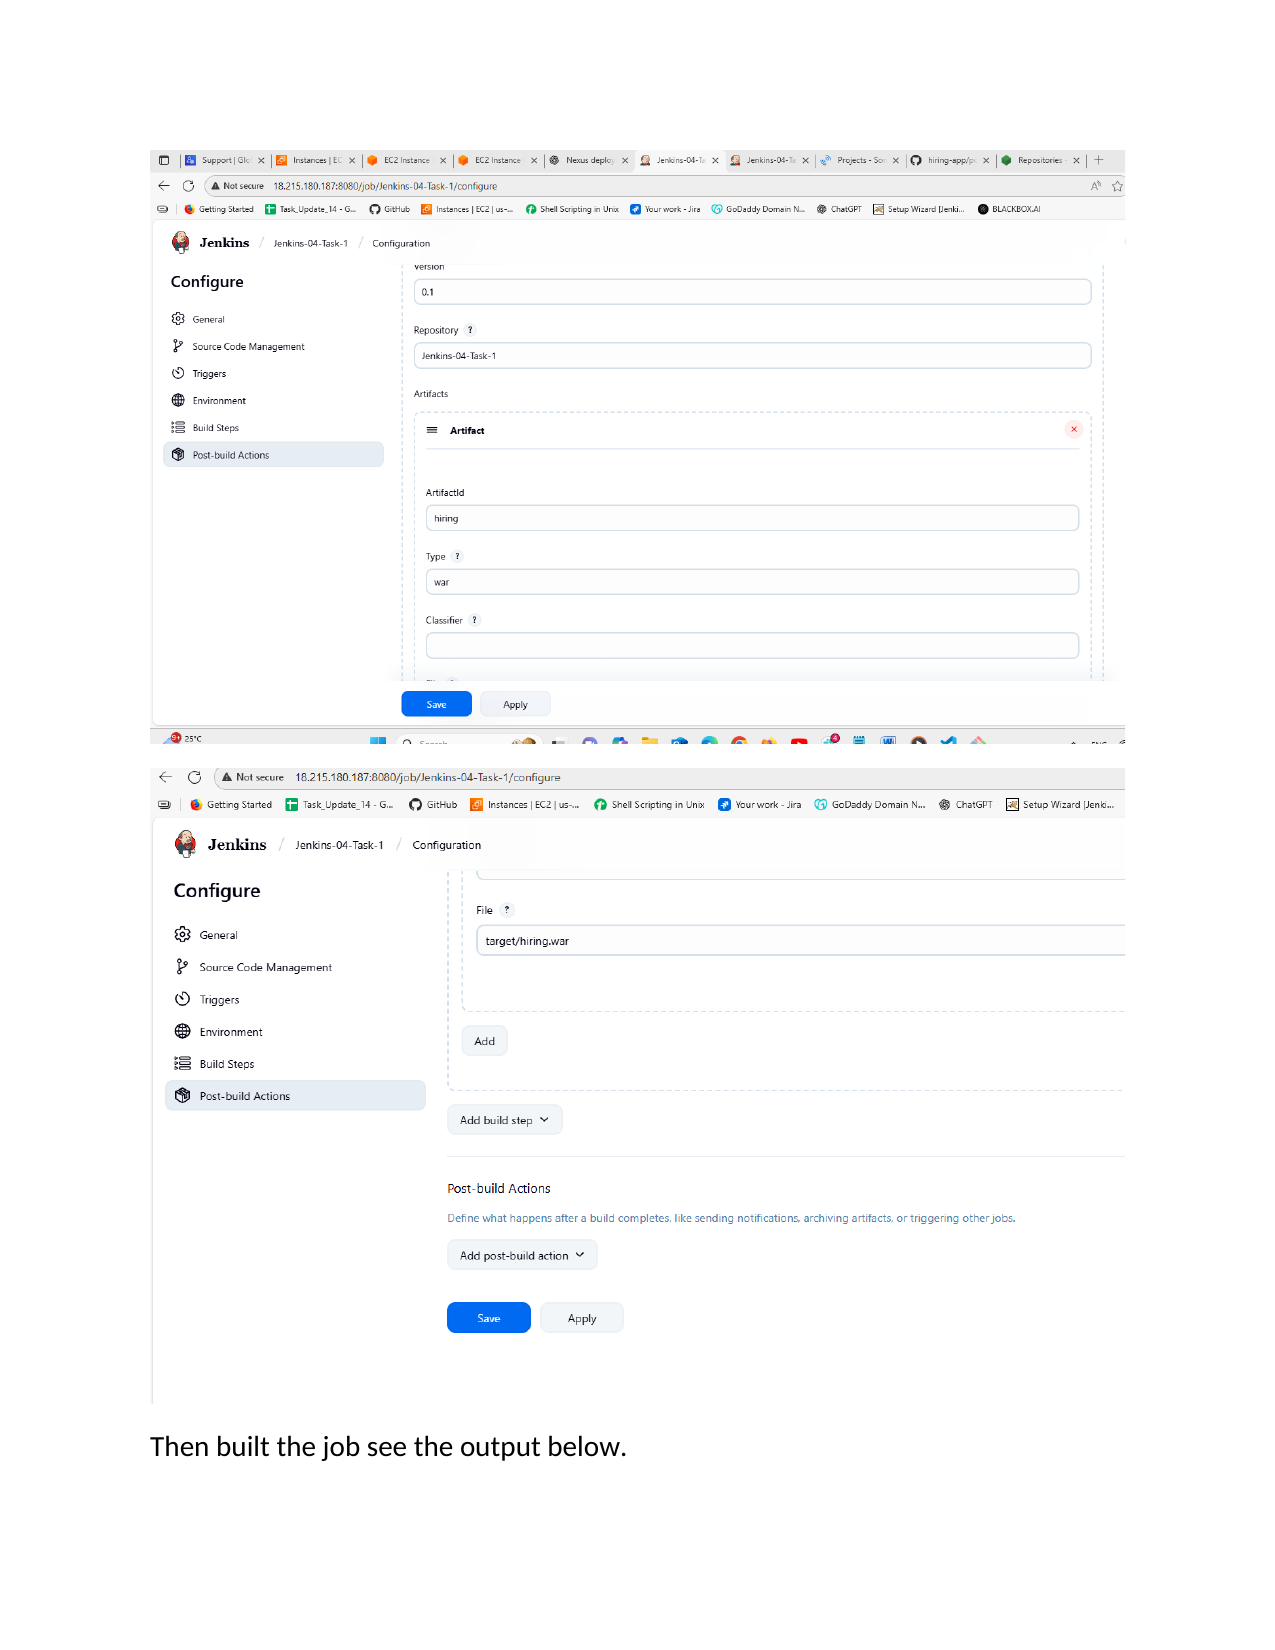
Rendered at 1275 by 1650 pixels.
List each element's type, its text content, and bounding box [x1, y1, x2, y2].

text Then built the job see the output below. [150, 1428, 1125, 1464]
picture [150, 150, 1125, 744]
picture [150, 768, 1125, 1404]
